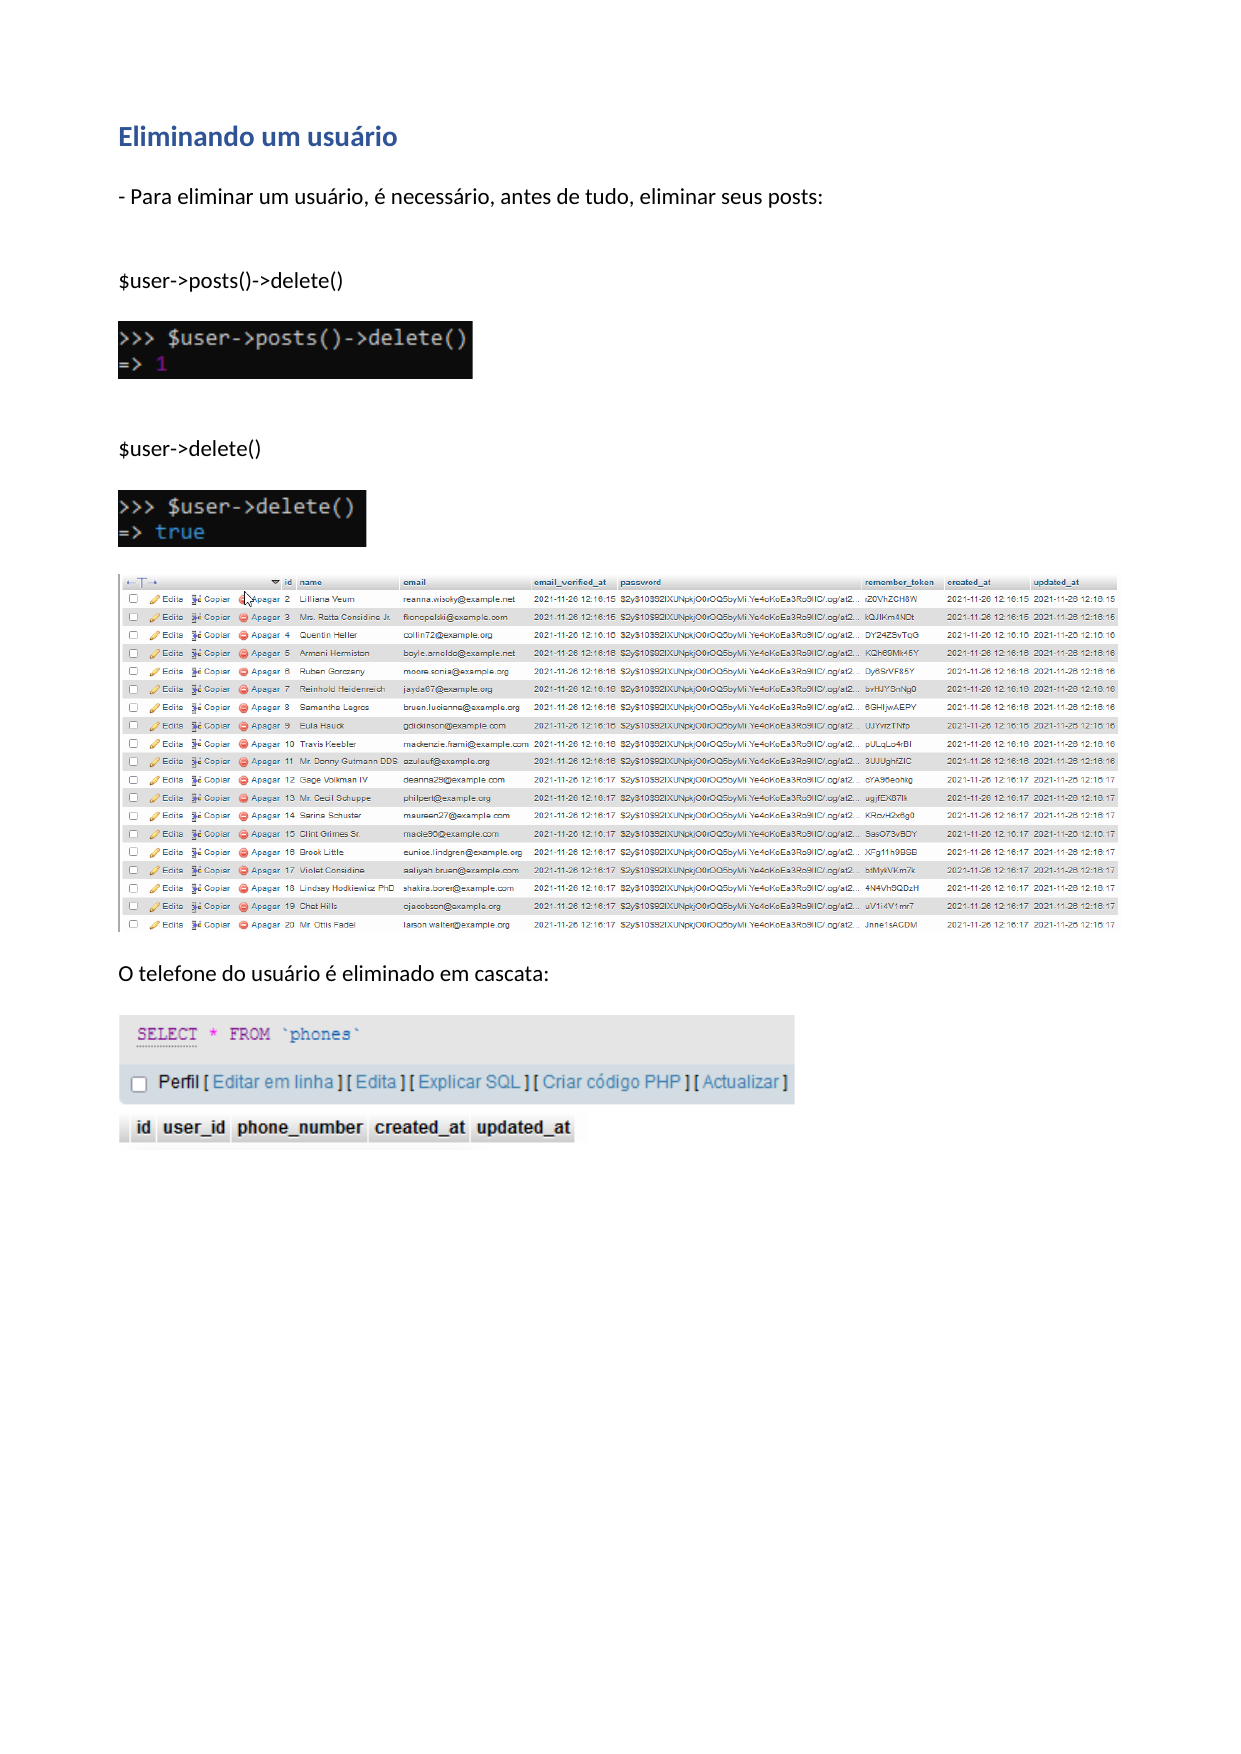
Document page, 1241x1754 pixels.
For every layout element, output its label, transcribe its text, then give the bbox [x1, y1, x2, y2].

subtitle Eliminando um usuário [118, 118, 1122, 154]
picture [118, 490, 367, 547]
picture [118, 574, 1123, 932]
text - Para eliminar um usuário, é necessário, antes de tudo, eliminar seus posts: [118, 182, 1122, 210]
text $user->posts()->delete() [118, 266, 1122, 294]
text $user->delete() [118, 434, 1122, 462]
picture [118, 321, 473, 379]
text O telefone do usuário é eliminado em cascata: [118, 959, 1122, 988]
picture [118, 1015, 795, 1150]
